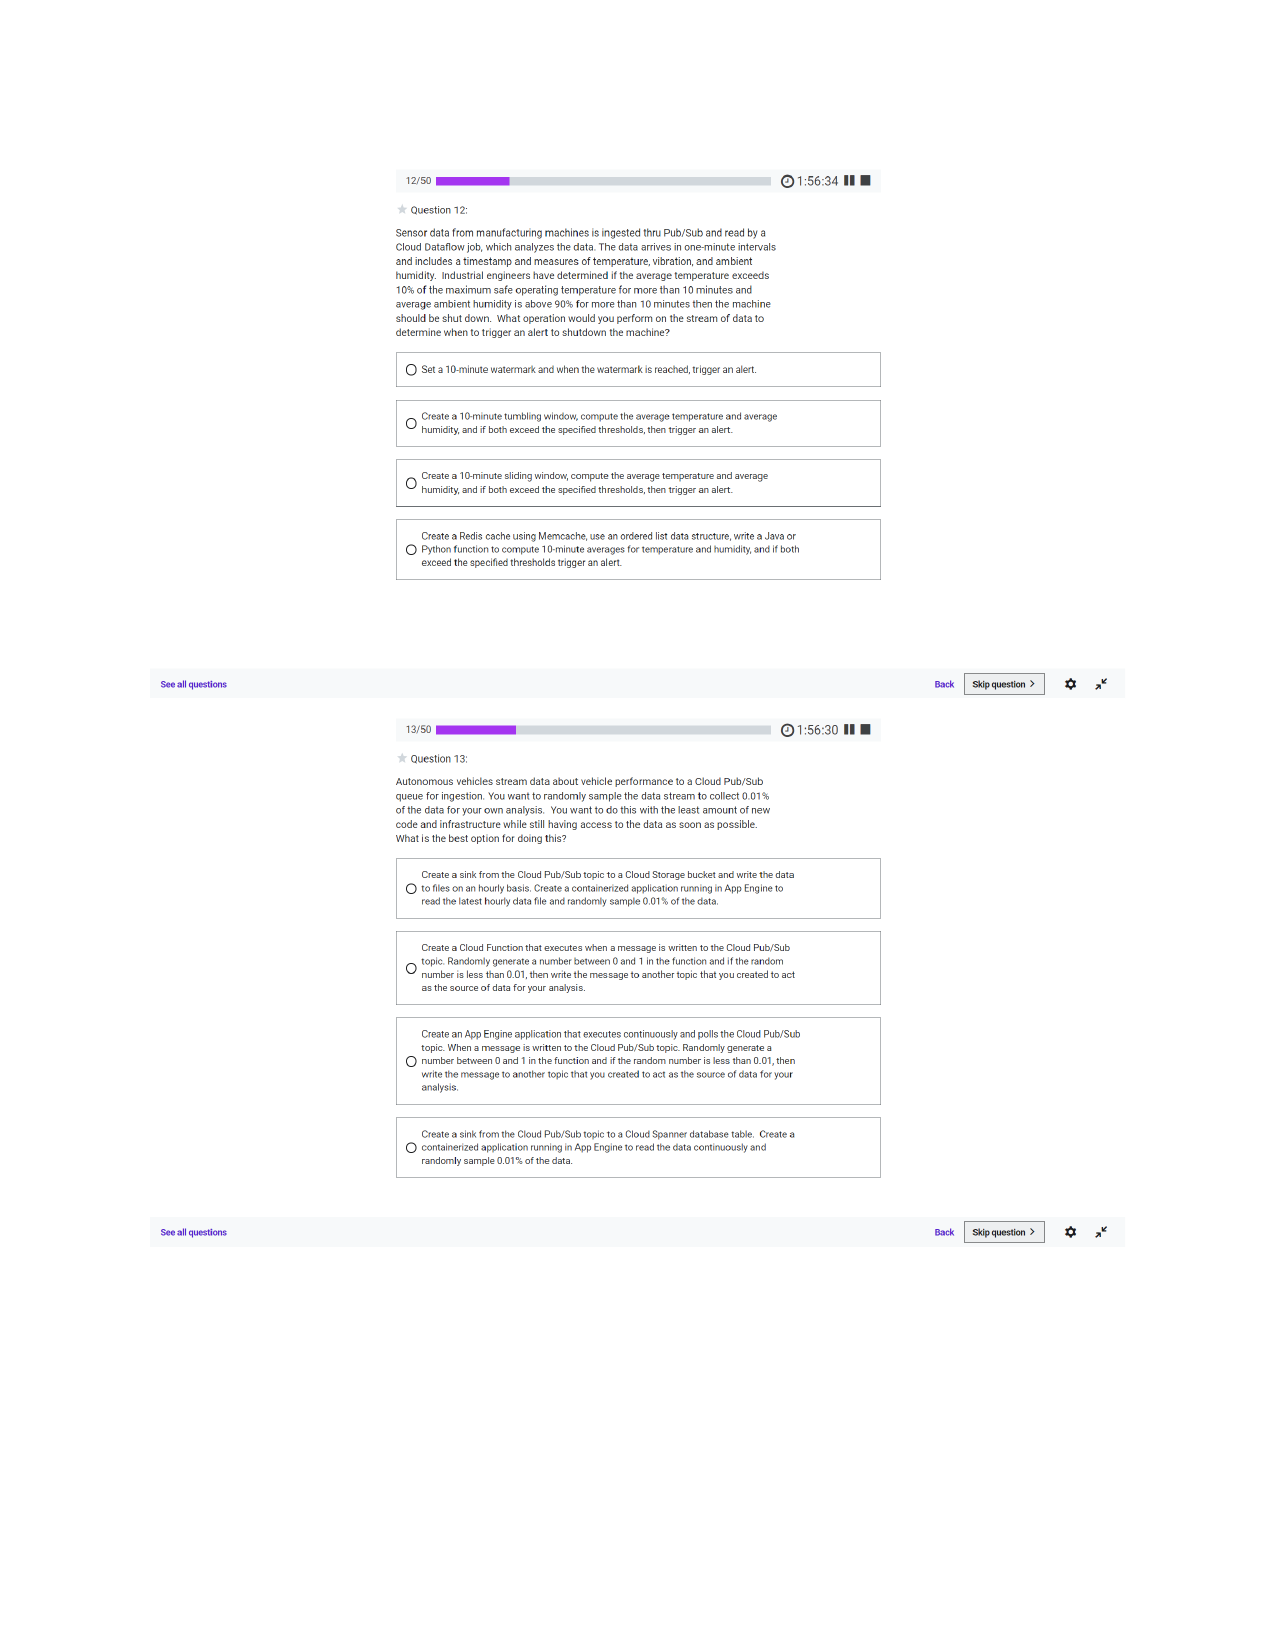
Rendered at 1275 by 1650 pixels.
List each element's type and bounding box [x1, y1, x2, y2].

picture [150, 150, 1125, 1247]
